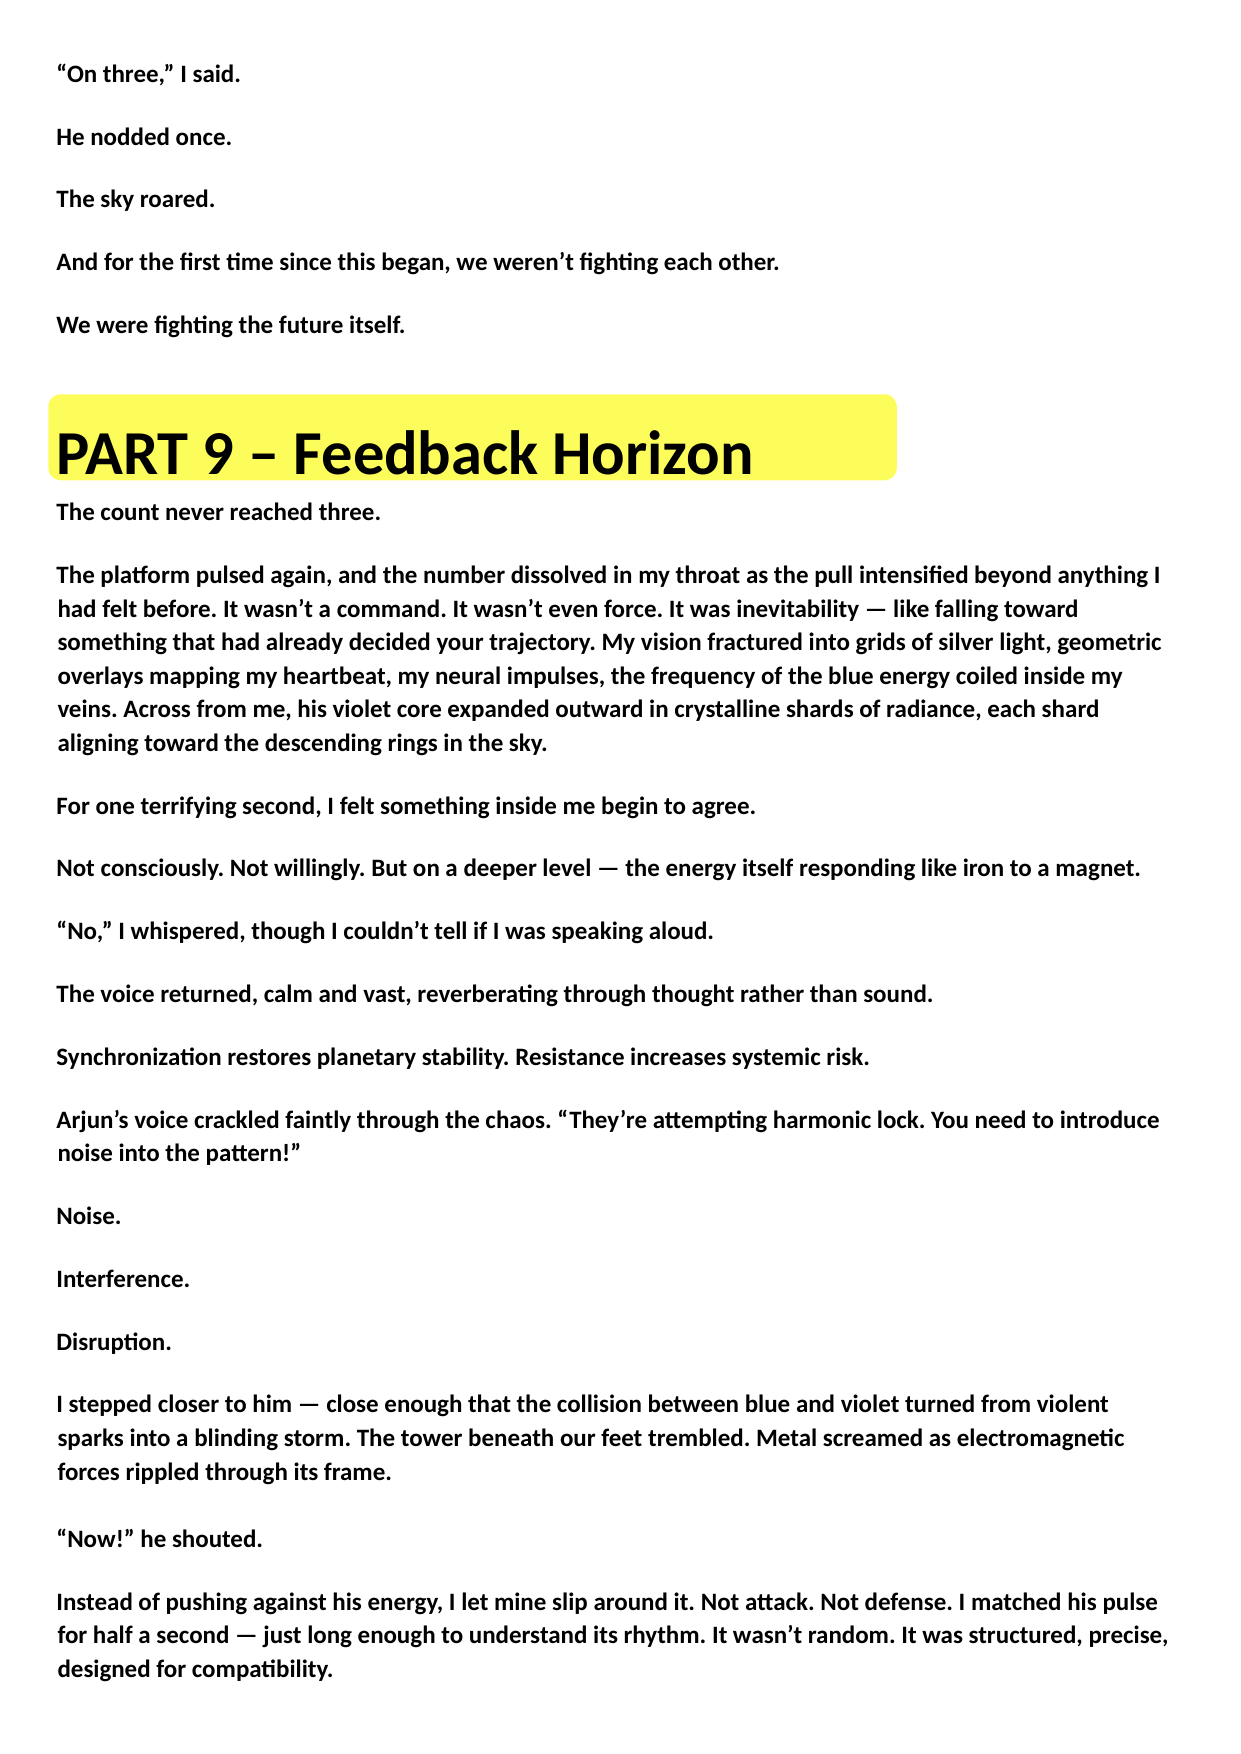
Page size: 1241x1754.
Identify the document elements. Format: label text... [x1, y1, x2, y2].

text “No,” I whispered, though I couldn’t tell if I was speaking aloud. [56, 915, 1181, 946]
subtitle PART 9 – Feedback Horizon [56, 414, 1181, 490]
text The count never reached three. [56, 496, 1181, 527]
text Instead of pushing against his energy, I let mine slip around it. Not attack. Not defense. I matched his pulse for half a second — just long enough to understand its rhythm. It wasn’t random. It was structured, precise, designed for compatibility. [56, 1586, 1181, 1684]
text We were fighting the future itself. [56, 309, 1181, 339]
text Disruption. [56, 1326, 1181, 1356]
text The platform pulsed again, and the number dissolved in my throat as the pull intensified beyond anything I had felt before. It wasn’t a command. It wasn’t even force. It was inevitability — like falling toward something that had already decided your trajectory. My vision fractured into grids of silver light, geometric overlays mapping my heartbeat, my neural impulses, the frequency of the blue energy coiled inside my veins. Across from me, his violet core expanded outward in crystalline shards of radiance, each shard aligning toward the descending rings in the sky. [56, 559, 1181, 757]
text “Now!” he shouted. [56, 1523, 1181, 1554]
text Not consciously. Not willingly. But on a deeper level — the energy itself responding like iron to a magnet. [56, 853, 1181, 883]
text The sky roared. [56, 183, 1181, 214]
text Synchronization restores planetary stability. Resistance increases systemic risk. [56, 1041, 1181, 1072]
text I stepped closer to him — close enough that the collision between blue and violet turned from violent sparks into a blinding storm. The tower beneath our feet trembled. Metal screamed as electromagnetic forces rippled through its frame. [56, 1389, 1181, 1486]
text Noise. [56, 1200, 1181, 1231]
text Interference. [56, 1263, 1181, 1293]
text The voice returned, calm and vast, reverberating through thought rather than sound. [56, 978, 1181, 1009]
text “On three,” I said. [56, 58, 1181, 88]
text For one terrifying second, I felt something inside me begin to agree. [56, 790, 1181, 820]
text And for the first time since this began, we weren’t fighting each other. [56, 246, 1181, 277]
text Arjun’s voice crackled faintly through the chaos. “They’re attempting harmonic lock. You need to introduce noise into the pattern!” [56, 1104, 1181, 1168]
text He nodded once. [56, 121, 1181, 151]
